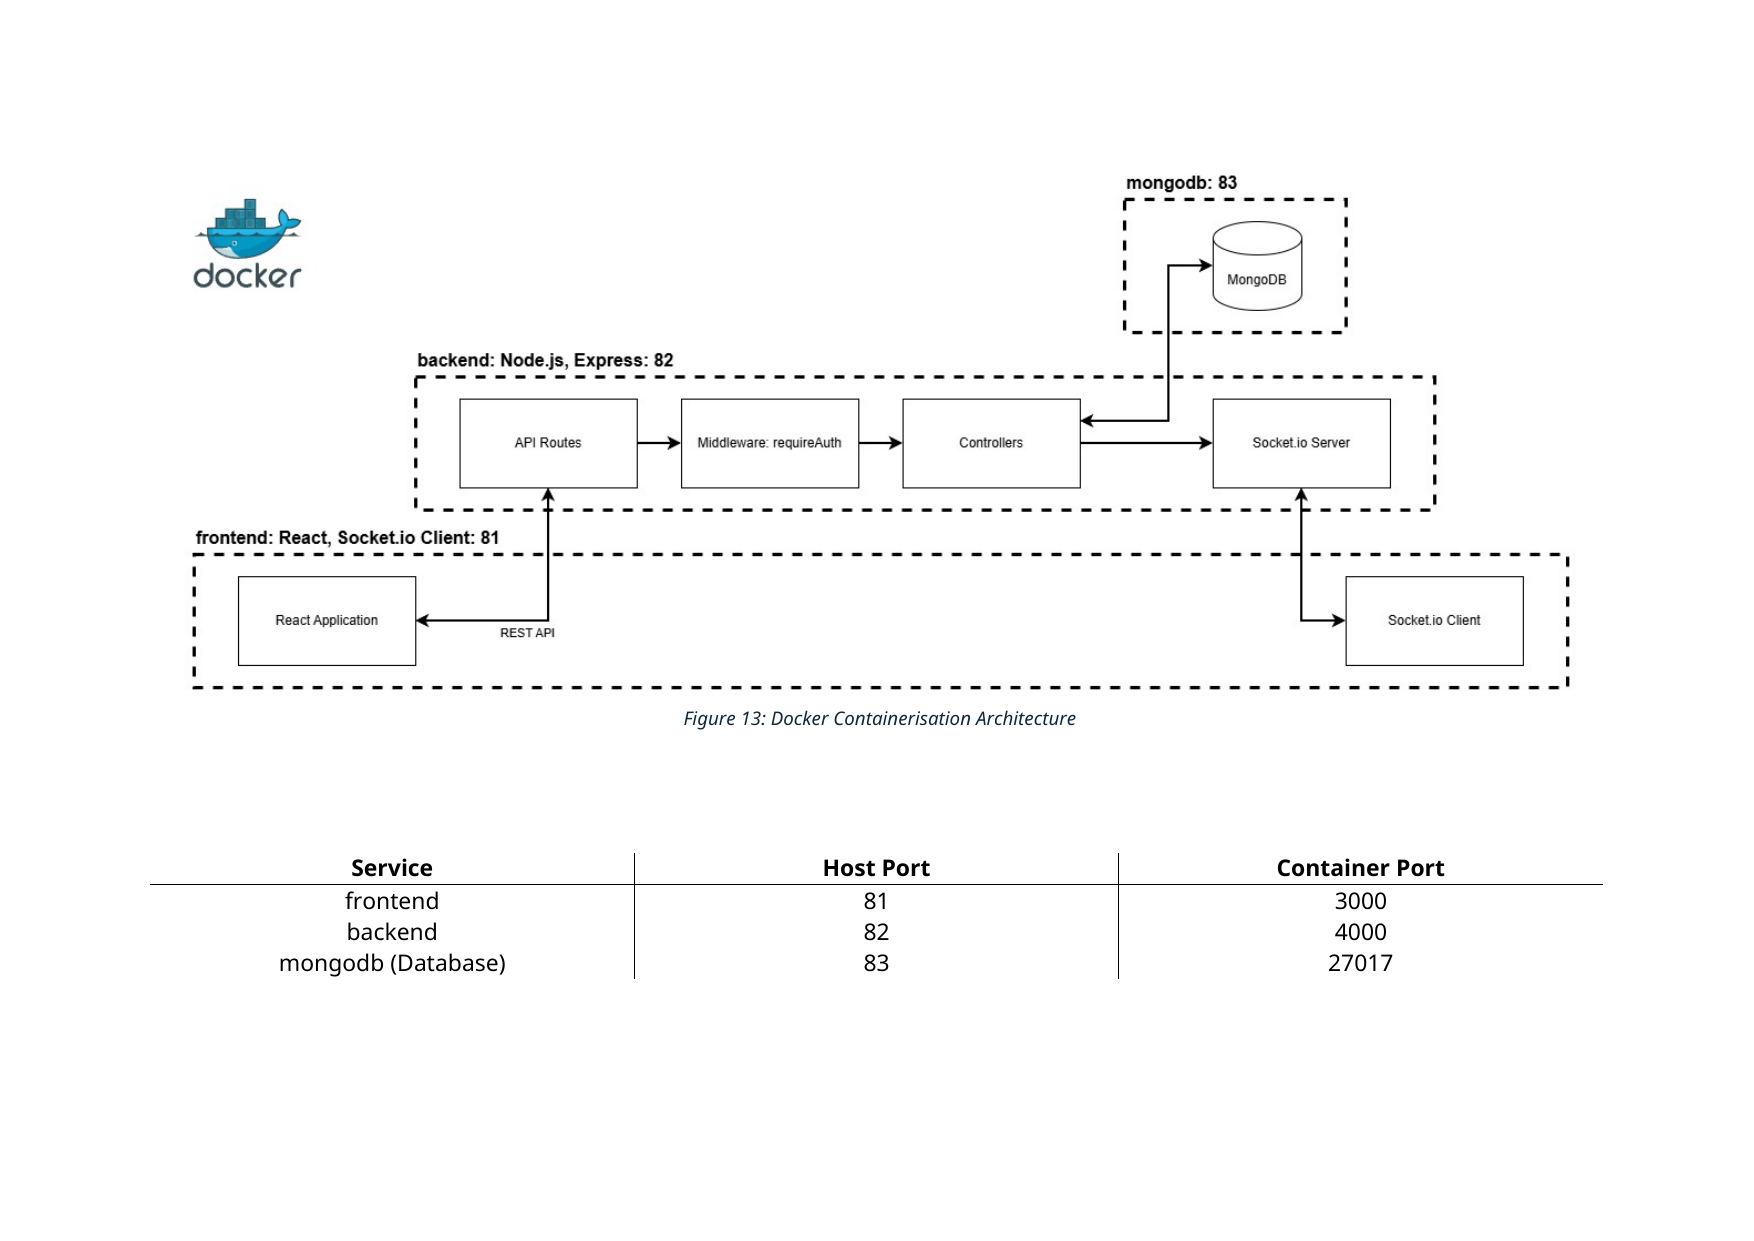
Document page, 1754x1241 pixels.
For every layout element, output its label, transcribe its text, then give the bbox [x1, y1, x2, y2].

table_cell frontend [150, 885, 634, 916]
picture [176, 150, 1586, 706]
table_cell 27017 [1119, 947, 1603, 978]
table_header Service [150, 853, 634, 884]
table_header Host Port [635, 853, 1118, 884]
table_cell 3000 [1119, 885, 1603, 916]
table_cell backend [150, 916, 634, 947]
table_header Container Port [1119, 853, 1603, 884]
table_header Figure : Docker Containerisation Architecture [150, 150, 1611, 752]
table_cell 4000 [1119, 916, 1603, 947]
table_cell 83 [635, 947, 1118, 978]
table_cell 82 [635, 916, 1118, 947]
table_cell 81 [635, 885, 1118, 916]
table_cell mongodb (Database) [150, 947, 634, 978]
